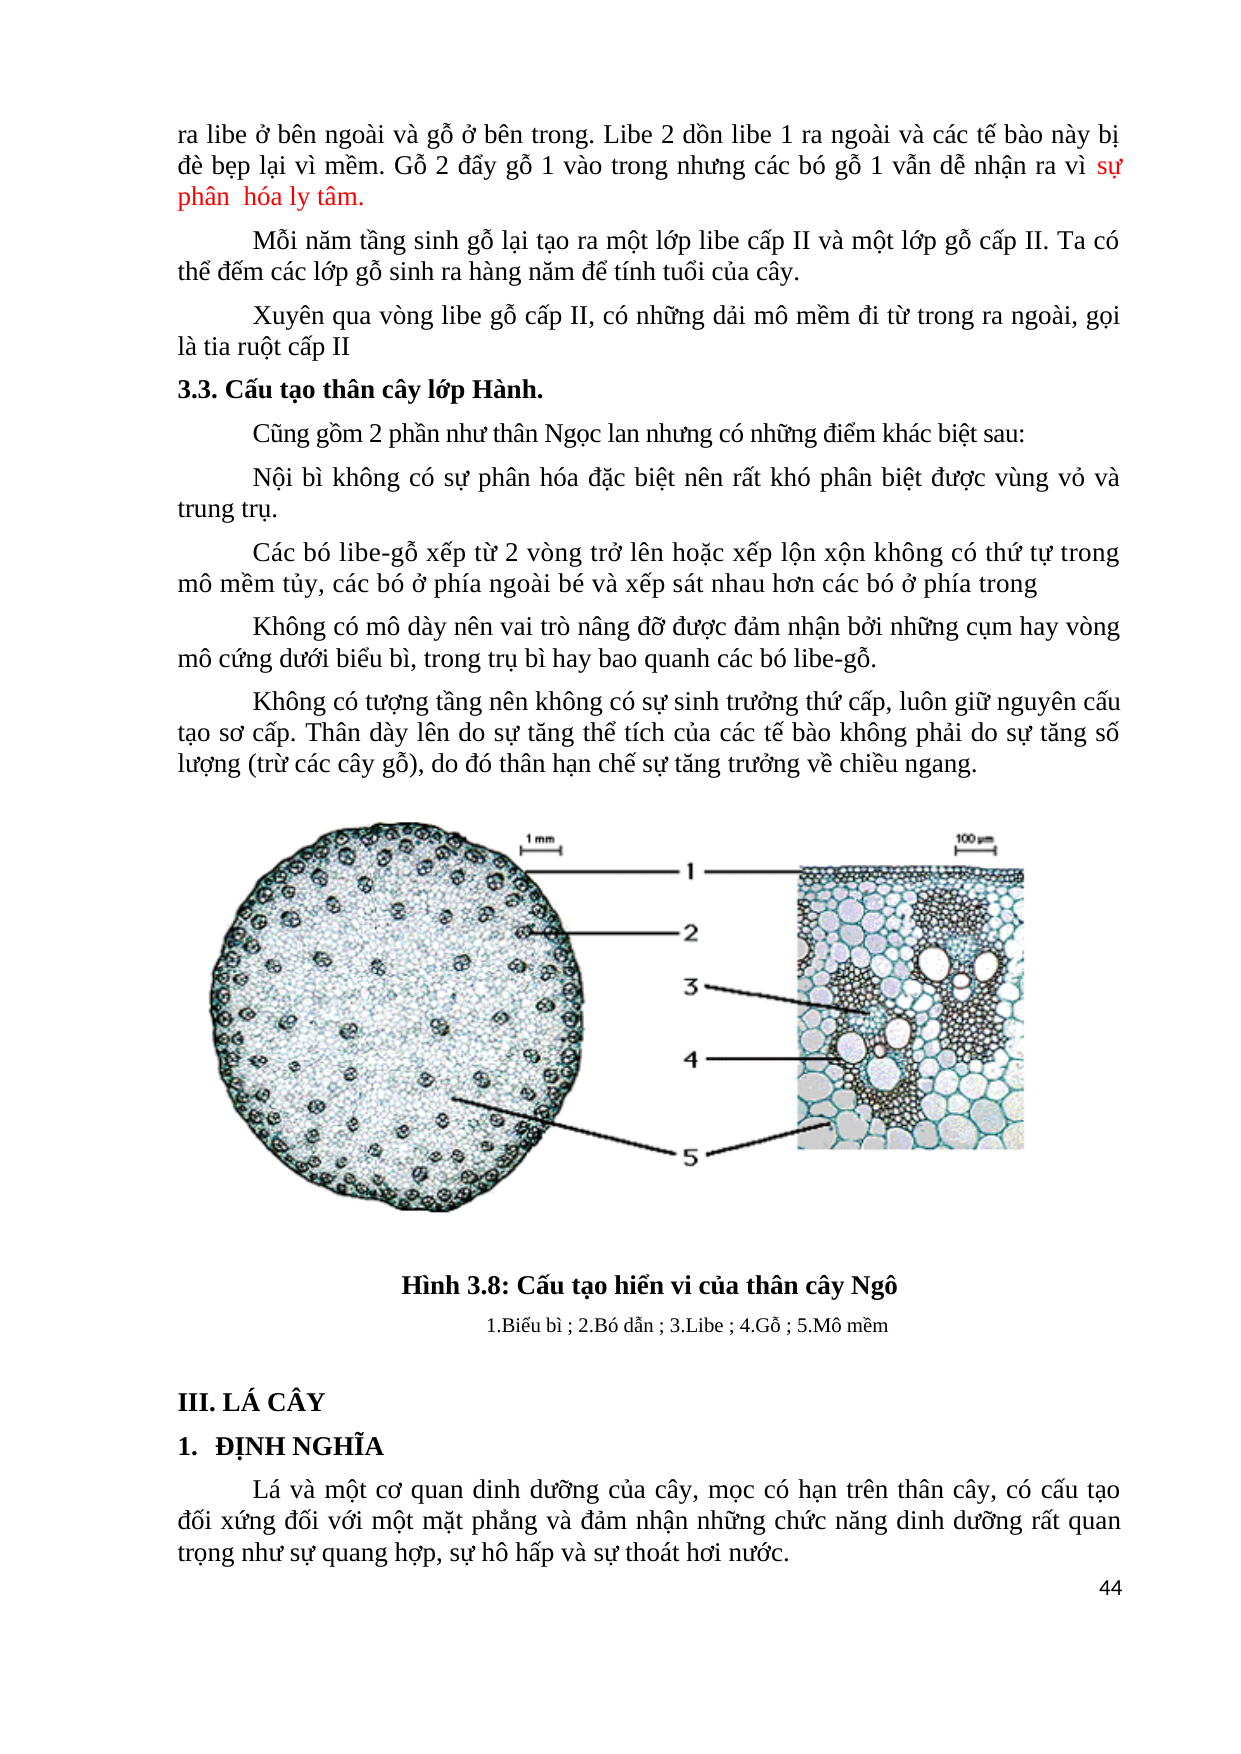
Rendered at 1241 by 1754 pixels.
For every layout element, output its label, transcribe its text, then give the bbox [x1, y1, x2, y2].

list Cũng gồm 2 phần như thân Ngọc lan nhưng có những điểm khác biệt sau: [177, 417, 1122, 448]
text Mỗi năm tầng sinh gỗ lại tạo ra một lớp libe cấp II và một lớp gỗ cấp II. Ta có thể đếm các lớp gỗ sinh ra hàng năm để tính tuổi của cây. [177, 224, 1122, 286]
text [177, 118, 1122, 212]
list ĐỊNH NGHĨA [177, 1430, 1122, 1461]
picture [206, 821, 1026, 1214]
text Không có tượng tầng nên không có sự sinh trưởng thứ cấp, luôn giữ nguyên cấu tạo sơ cấp. Thân dày lên do sự tăng thể tích của các tế bào không phải do sự tăng số lượng (trừ các cây gỗ), do đó thân hạn chế sự tăng trưởng về chiều ngang. [177, 685, 1122, 779]
text 3.3. Cấu tạo thân cây lớp Hành. [177, 374, 1122, 405]
text Nội bì không có sự phân hóa đặc biệt nên rất khó phân biệt được vùng vỏ và trung trụ. [177, 461, 1122, 523]
text Lá và một cơ quan dinh dưỡng của cây, mọc có hạn trên thân cây, có cấu tạo đối xứng đối với một mặt phẳng và đảm nhận những chức năng dinh dưỡng rất quan trọng như sự quang hợp, sự hô hấp và sự thoát hơi nước. [177, 1473, 1122, 1567]
text III. LÁ CÂY [177, 1386, 1122, 1417]
text Các bó libe-gỗ xếp từ 2 vòng trở lên hoặc xếp lộn xộn không có thứ tự trong mô mềm tủy, các bó ở phía ngoài bé và xếp sát nhau hơn các bó ở phía trong [177, 536, 1122, 598]
text Hình 3.8: Cấu tạo hiển vi của thân cây Ngô [177, 1269, 1122, 1300]
text Xuyên qua vòng libe gỗ cấp II, có những dải mô mềm đi từ trong ra ngoài, gọi là tia ruột cấp II [177, 299, 1122, 361]
text 1.Biểu bì ; 2.Bó dẫn ; 3.Libe ; 4.Gỗ ; 5.Mô mềm [177, 1313, 1122, 1337]
text Không có mô dày nên vai trò nâng đỡ được đảm nhận bởi những cụm hay vòng mô cứng dưới biểu bì, trong trụ bì hay bao quanh các bó libe-gỗ. [177, 611, 1122, 673]
